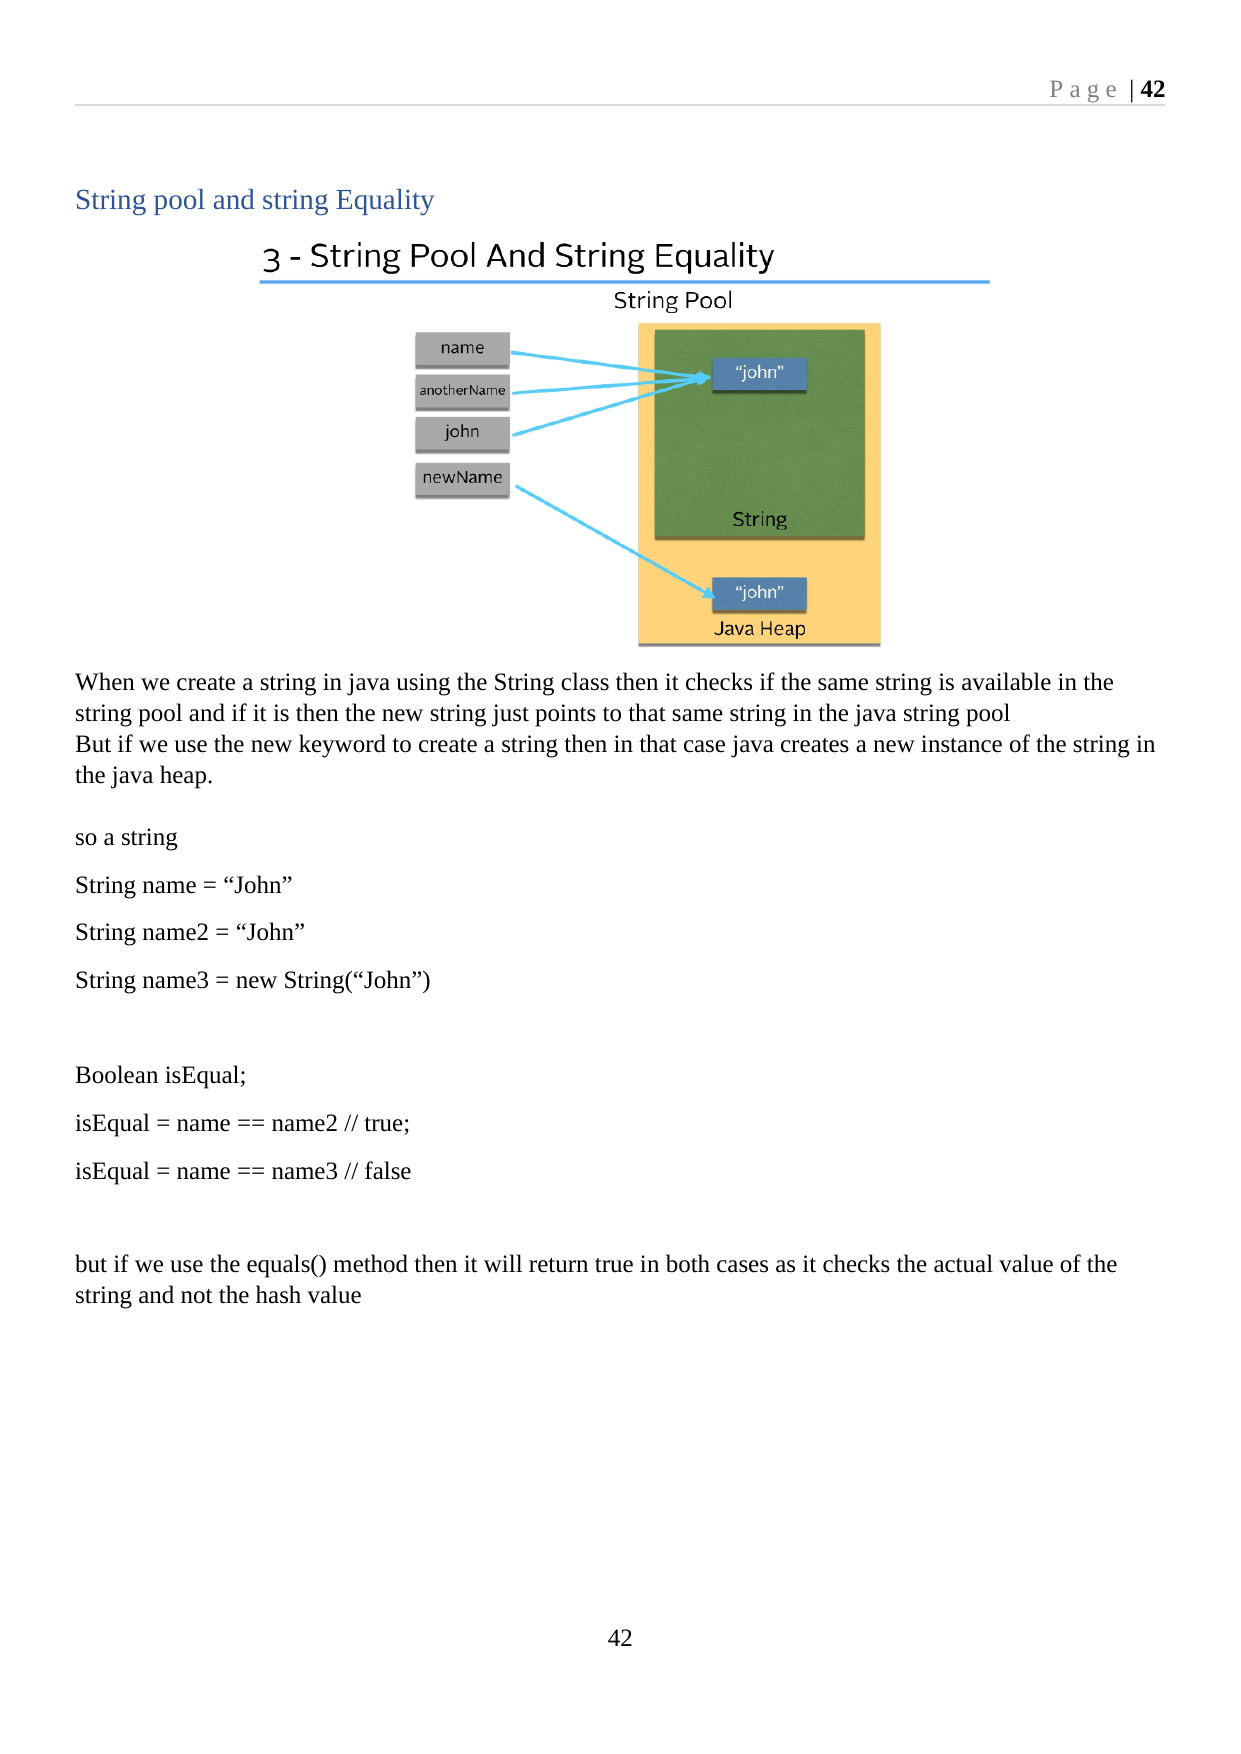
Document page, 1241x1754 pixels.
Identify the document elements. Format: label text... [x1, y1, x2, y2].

text Boolean isEqual; [75, 1061, 1165, 1089]
text When we create a string in java using the String class then it checks if the same string is available in the string pool and if it is then the new string just points to that same string in the java string pool But if we use the new keyword to create a string then in that case java creates a new instance of the string in the java heap. so a string [75, 667, 1165, 851]
subtitle String pool and string Equality [75, 182, 1165, 216]
text isEqual = name == name2 // true; [75, 1108, 1165, 1137]
text String name3 = new String(“John”) [75, 965, 1165, 994]
text String name2 = “John” [75, 917, 1165, 946]
text isEqual = name == name3 // false but if we use the equals() method then it will return true in both cases as it checks the actual value of the string and not the hash value [75, 1156, 1165, 1340]
picture [250, 218, 990, 648]
text String name = “John” [75, 870, 1165, 898]
